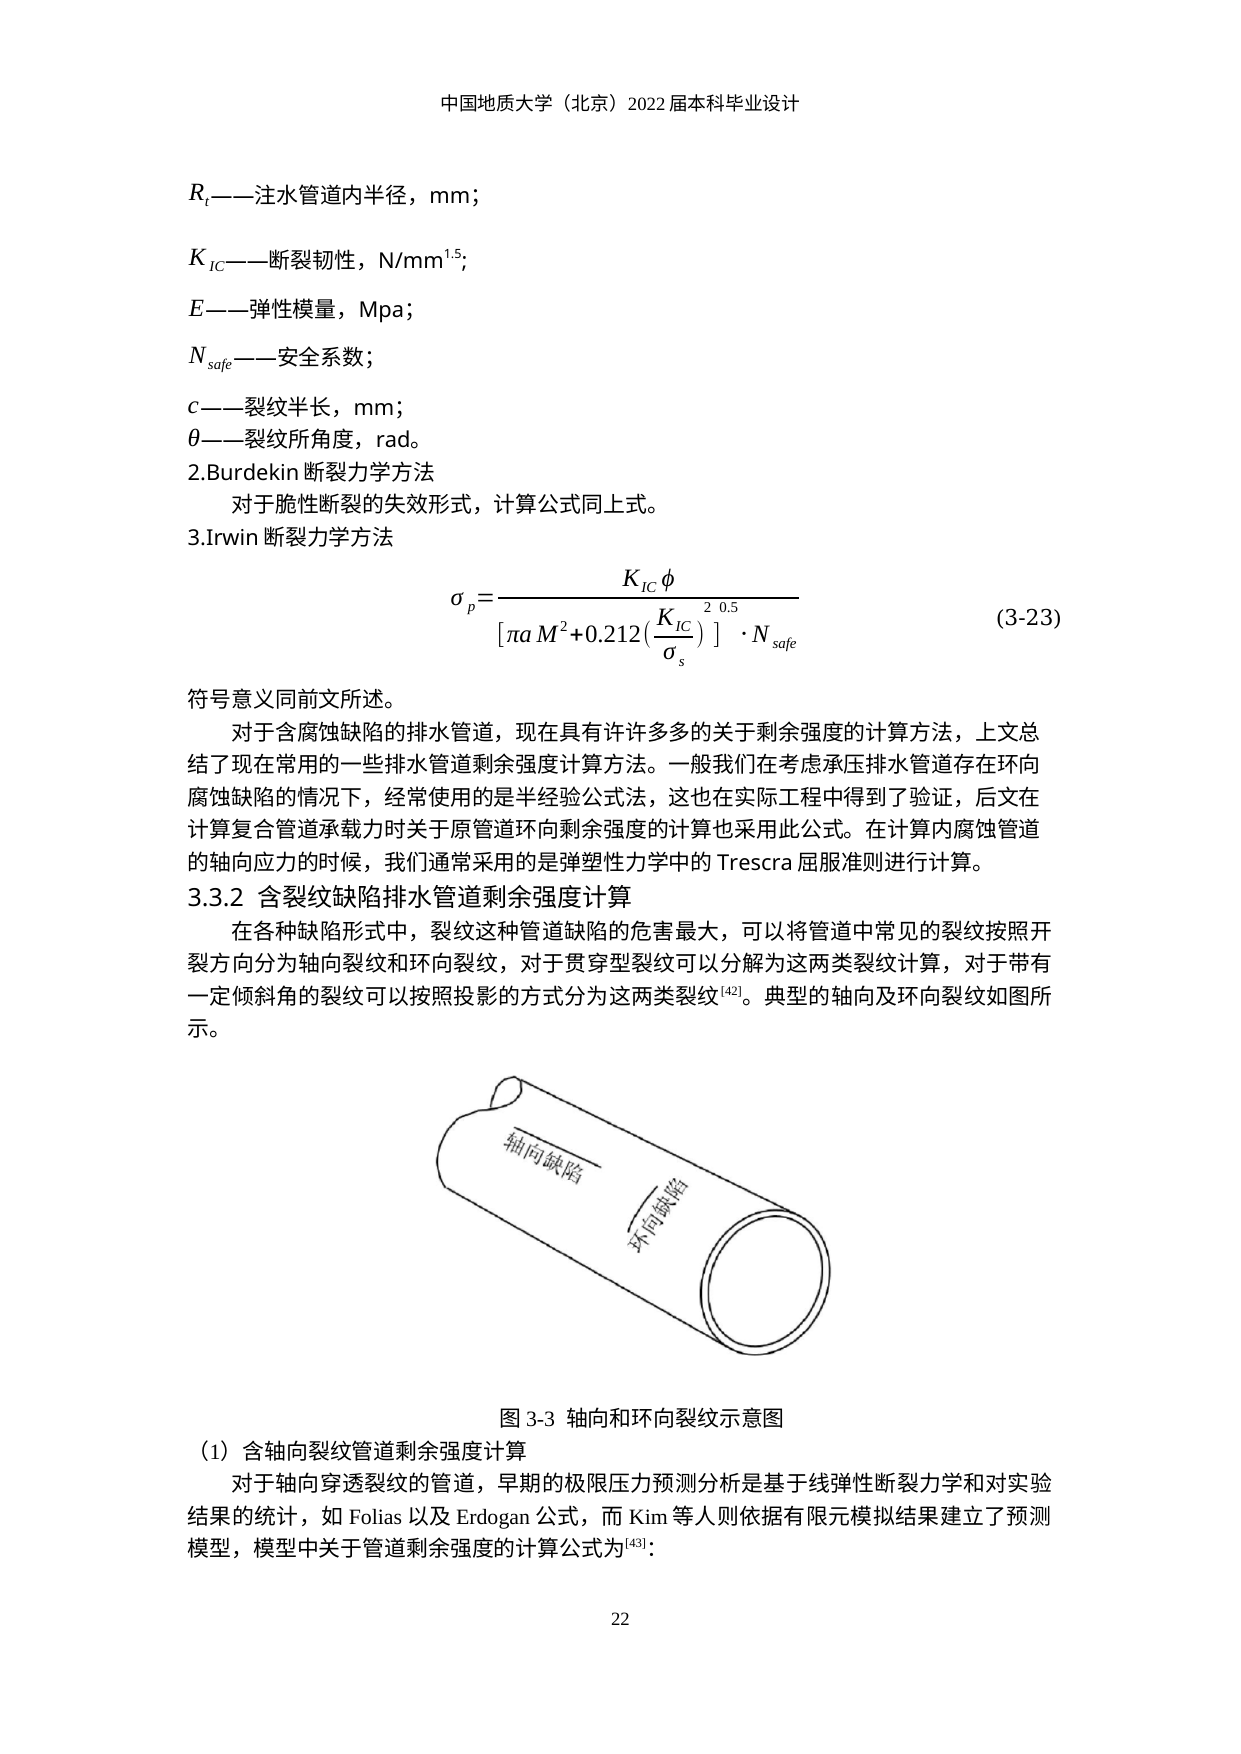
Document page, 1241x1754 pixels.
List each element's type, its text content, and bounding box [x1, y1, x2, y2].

text 3.Irwin断裂力学方法 [187, 519, 1053, 552]
text 对于脆性断裂的失效形式，计算公式同上式。 [187, 487, 1053, 519]
text 对于含腐蚀缺陷的排水管道，现在具有许许多多的关于剩余强度的计算方法，上文总结了现在常用的一些排水管道剩余强度计算方法。一般我们在考虑承压排水管道存在环向腐蚀缺陷的情况下，经常使用的是半经验公式法，这也在实际工程中得到了验证，后文在计算复合管道承载力时关于原管道环向剩余强度的计算也采用此公式。在计算内腐蚀管道的轴向应力的时候，我们通常采用的是弹塑性力学中的Trescra屈服准则进行计算。 [187, 714, 1053, 877]
text ——断裂韧性，N/mm1.5; [187, 227, 1053, 292]
text ——裂纹半长，mm； [187, 389, 1053, 422]
picture [390, 1043, 894, 1380]
text 图3-3 轴向和环向裂纹示意图 [187, 1401, 1053, 1433]
text ——弹性模量，Mpa； [187, 292, 1053, 324]
text 在各种缺陷形式中，裂纹这种管道缺陷的危害最大，可以将管道中常见的裂纹按照开裂方向分为轴向裂纹和环向裂纹，对于贯穿型裂纹可以分解为这两类裂纹计算，对于带有一定倾斜角的裂纹可以按照投影的方式分为这两类裂纹[42]。典型的轴向及环向裂纹如图所示。 [187, 913, 1053, 1043]
text 对于轴向穿透裂纹的管道，早期的极限压力预测分析是基于线弹性断裂力学和对实验结果的统计，如Folias以及Erdogan公式，而Kim等人则依据有限元模拟结果建立了预测模型，模型中关于管道剩余强度的计算公式为[43]： [187, 1466, 1053, 1563]
subtitle 3.3.2 含裂纹缺陷排水管道剩余强度计算 [187, 877, 1053, 913]
text （1）含轴向裂纹管道剩余强度计算 [187, 1433, 1053, 1466]
text 2.Burdekin断裂力学方法 [187, 454, 1053, 487]
text ——裂纹所角度，rad。 [187, 422, 1053, 454]
text 符号意义同前文所述。 [187, 682, 1053, 714]
text ——注水管道内半径，mm； [187, 162, 1053, 227]
text ——安全系数； [187, 324, 1053, 389]
text (3-23) [187, 552, 1053, 682]
